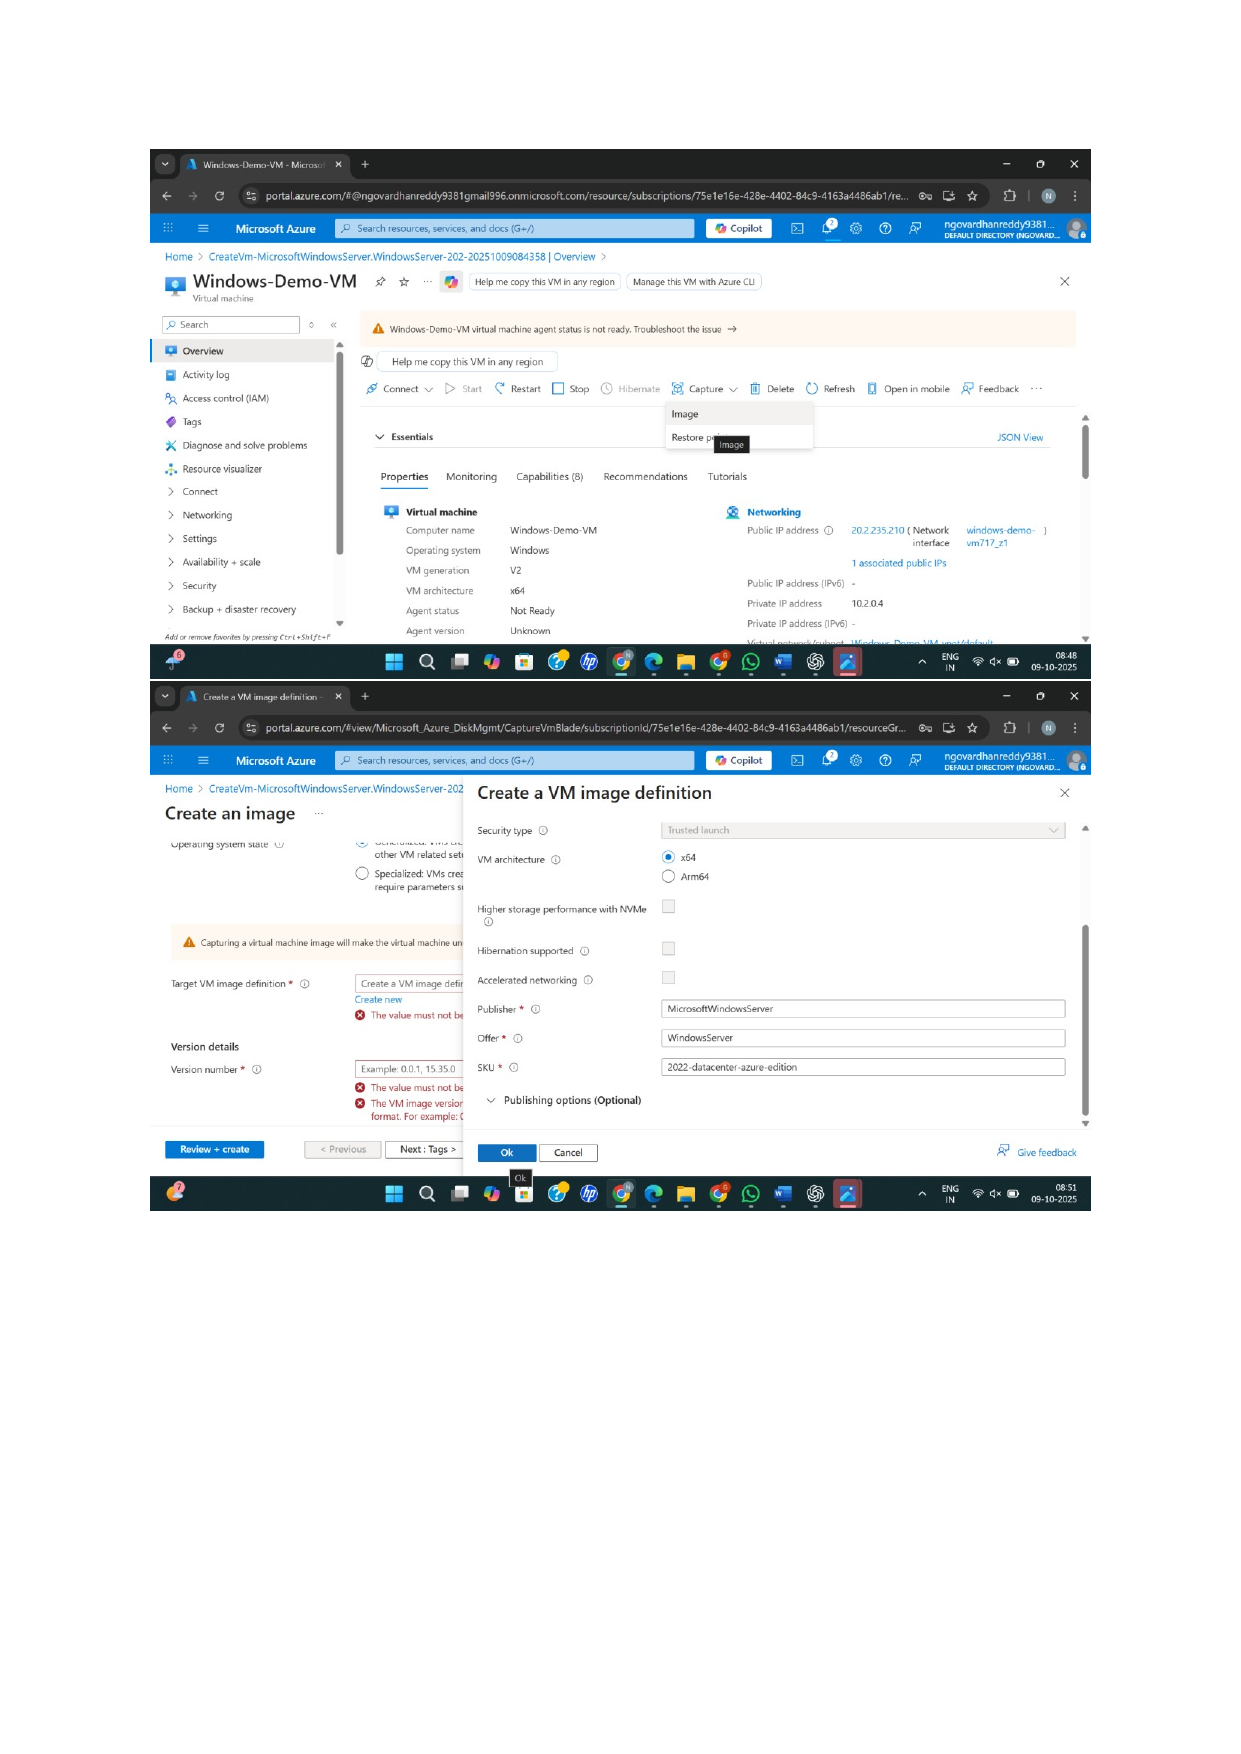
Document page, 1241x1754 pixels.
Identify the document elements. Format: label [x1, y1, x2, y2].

picture [150, 681, 1091, 1211]
picture [150, 149, 1091, 679]
